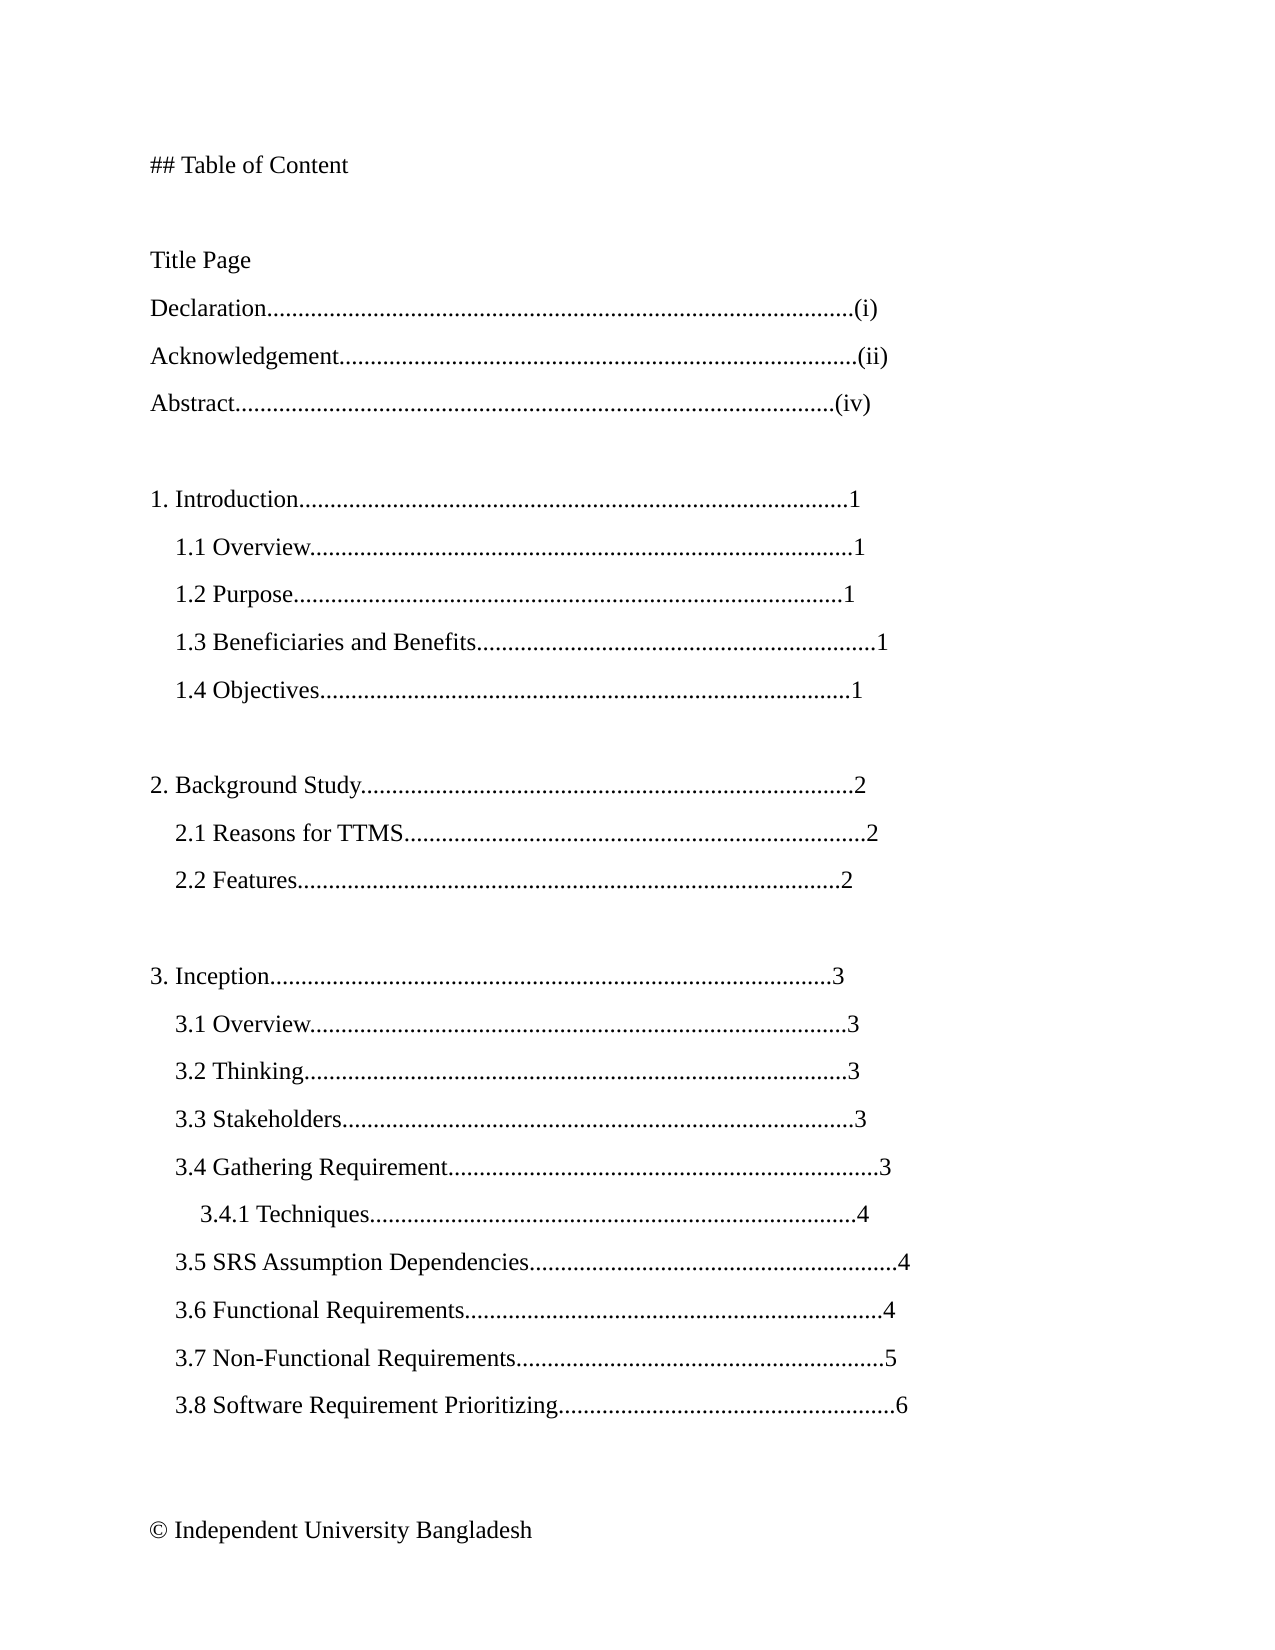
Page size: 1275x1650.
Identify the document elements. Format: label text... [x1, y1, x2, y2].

text 3.4.1 Techniques..............................................................................4 [150, 1199, 1125, 1228]
text 3.6 Functional Requirements...................................................................4 [150, 1295, 1125, 1324]
text 3. Inception..........................................................................................3 [150, 961, 1125, 990]
text 2.2 Features.......................................................................................2 [150, 866, 1125, 894]
text 2.1 Reasons for TTMS..........................................................................2 [150, 818, 1125, 847]
text 1. Introduction........................................................................................1 [150, 484, 1125, 513]
text 3.4 Gathering Requirement.....................................................................3 [150, 1152, 1125, 1181]
text 3.8 Software Requirement Prioritizing......................................................6 [150, 1390, 1125, 1419]
text 1.1 Overview.......................................................................................1 [150, 532, 1125, 560]
text 3.3 Stakeholders..................................................................................3 [150, 1104, 1125, 1133]
text 3.1 Overview......................................................................................3 [150, 1009, 1125, 1037]
text Acknowledgement...................................................................................(ii) [150, 341, 1125, 369]
text 1.2 Purpose........................................................................................1 [150, 579, 1125, 608]
text ## Table of Content [150, 150, 1125, 179]
text 3.5 SRS Assumption Dependencies...........................................................4 [150, 1247, 1125, 1276]
text 3.2 Thinking.......................................................................................3 [150, 1056, 1125, 1085]
text 2. Background Study...............................................................................2 [150, 770, 1125, 799]
text 3.7 Non-Functional Requirements...........................................................5 [150, 1343, 1125, 1371]
text Declaration..............................................................................................(i) [150, 293, 1125, 322]
text 1.4 Objectives.....................................................................................1 [150, 675, 1125, 703]
text 1.3 Beneficiaries and Benefits................................................................1 [150, 627, 1125, 656]
text Title Page [150, 245, 1125, 274]
text Abstract................................................................................................(iv) [150, 388, 1125, 417]
